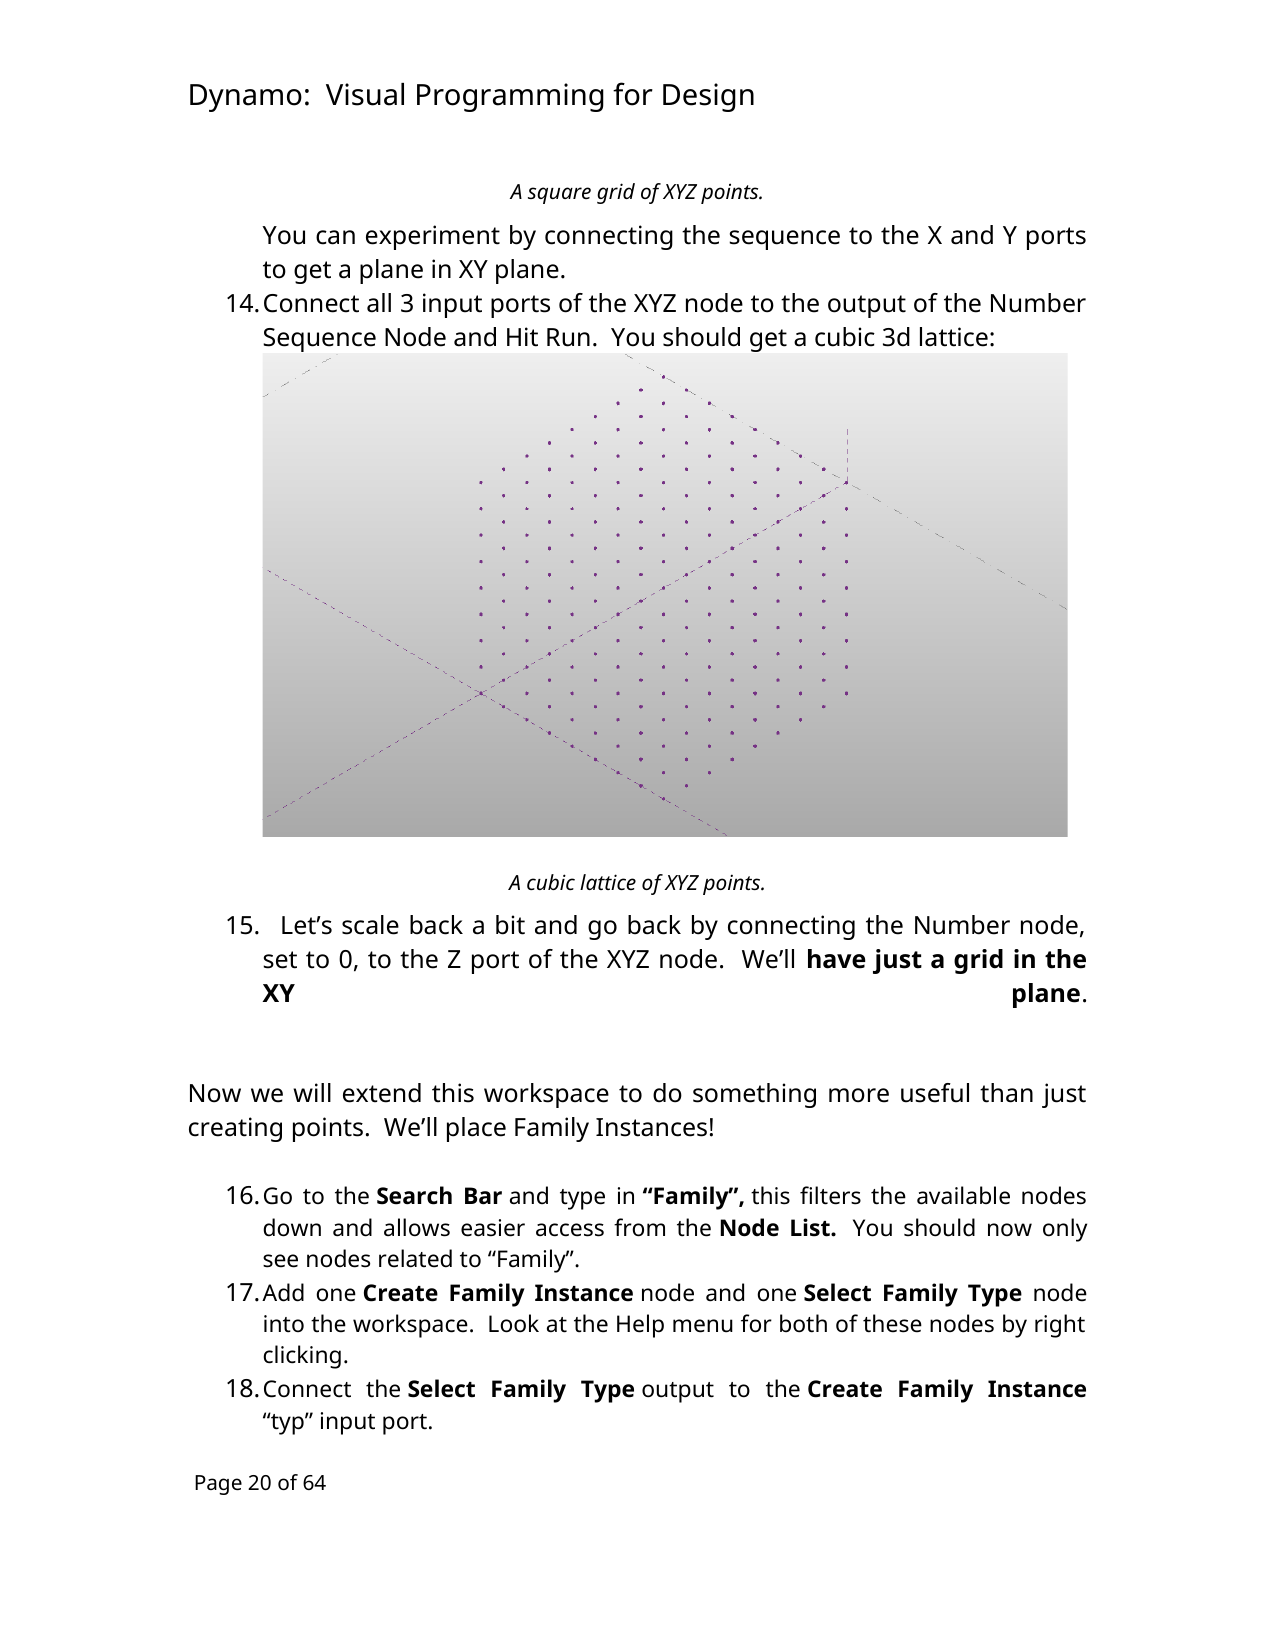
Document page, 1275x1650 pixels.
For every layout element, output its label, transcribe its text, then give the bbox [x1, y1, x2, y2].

list Go to the Search Bar and type in “Family”, this filters the available nodes down and allows easier access from the Node List. You should now only see nodes related to “Family”. [225, 1178, 1087, 1274]
list Now we will extend this workspace to do something more useful than just creating points. We’ll place Family Instances! [187, 1075, 1087, 1143]
subtitle A cubic lattice of XYZ points. [187, 868, 1087, 896]
list Let’s scale back a bit and go back by connecting the Number node, set to 0, to the Z port of the XYZ node. We’ll have just a grid in the XY plane. [225, 908, 1087, 1041]
subtitle A square grid of XYZ points. [187, 177, 1087, 206]
list Connect all 3 input ports of the XYZ node to the output of the Number Sequence Node and Hit Run. You should get a cubic 3d lattice: [225, 286, 1087, 354]
list Add one Create Family Instance node and one Select Family Type node into the workspace. Look at the Help menu for both of these nodes by right clicking. [225, 1274, 1087, 1371]
list You can experiment by connecting the sequence to the X and Y ports to get a plane in XY plane. [262, 218, 1087, 286]
picture [262, 353, 1068, 837]
list Connect the Select Family Type output to the Create Family Instance “typ” input port. [225, 1371, 1087, 1436]
